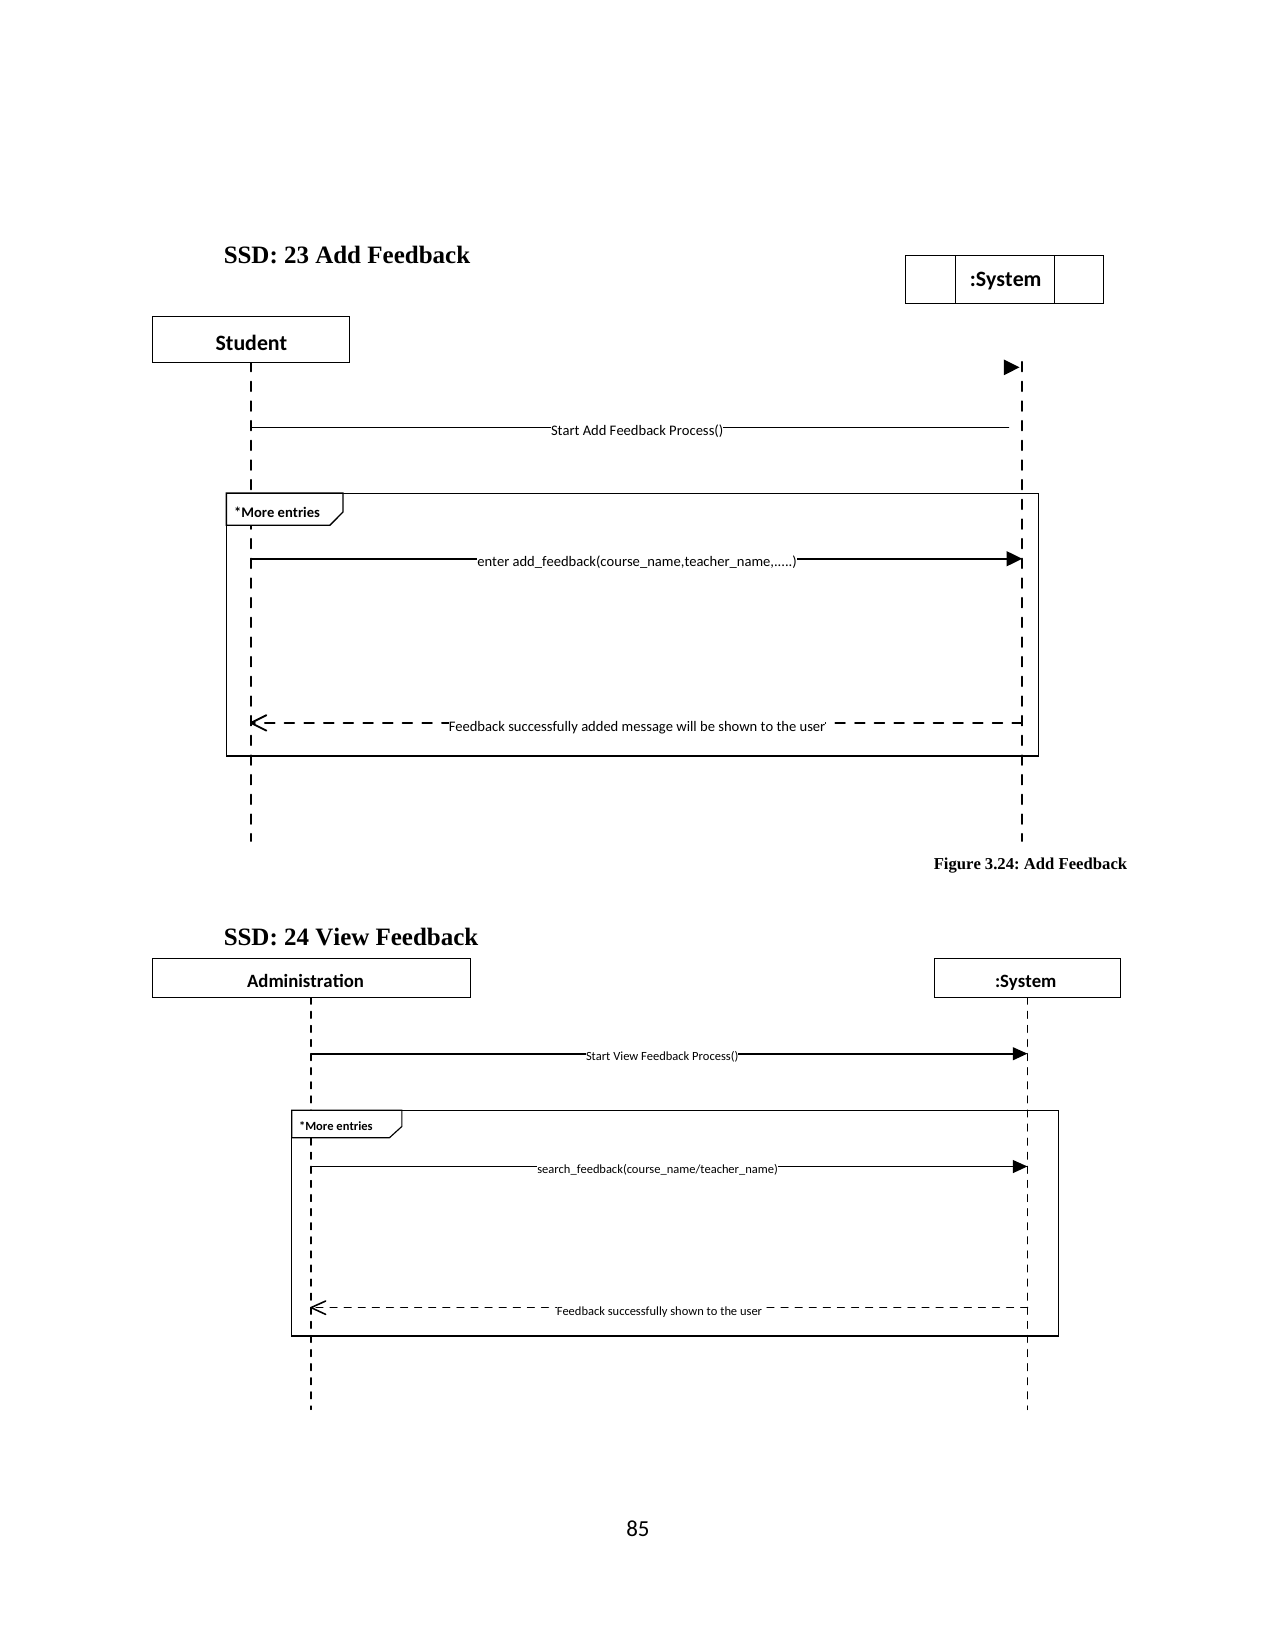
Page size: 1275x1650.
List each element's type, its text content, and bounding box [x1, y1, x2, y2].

subtitle SSD: 24 View Feedback [223, 922, 1127, 950]
text Figure 3.24: Add Feedback [541, 856, 1127, 873]
subtitle SSD: 23 Add Feedback [223, 240, 1127, 269]
